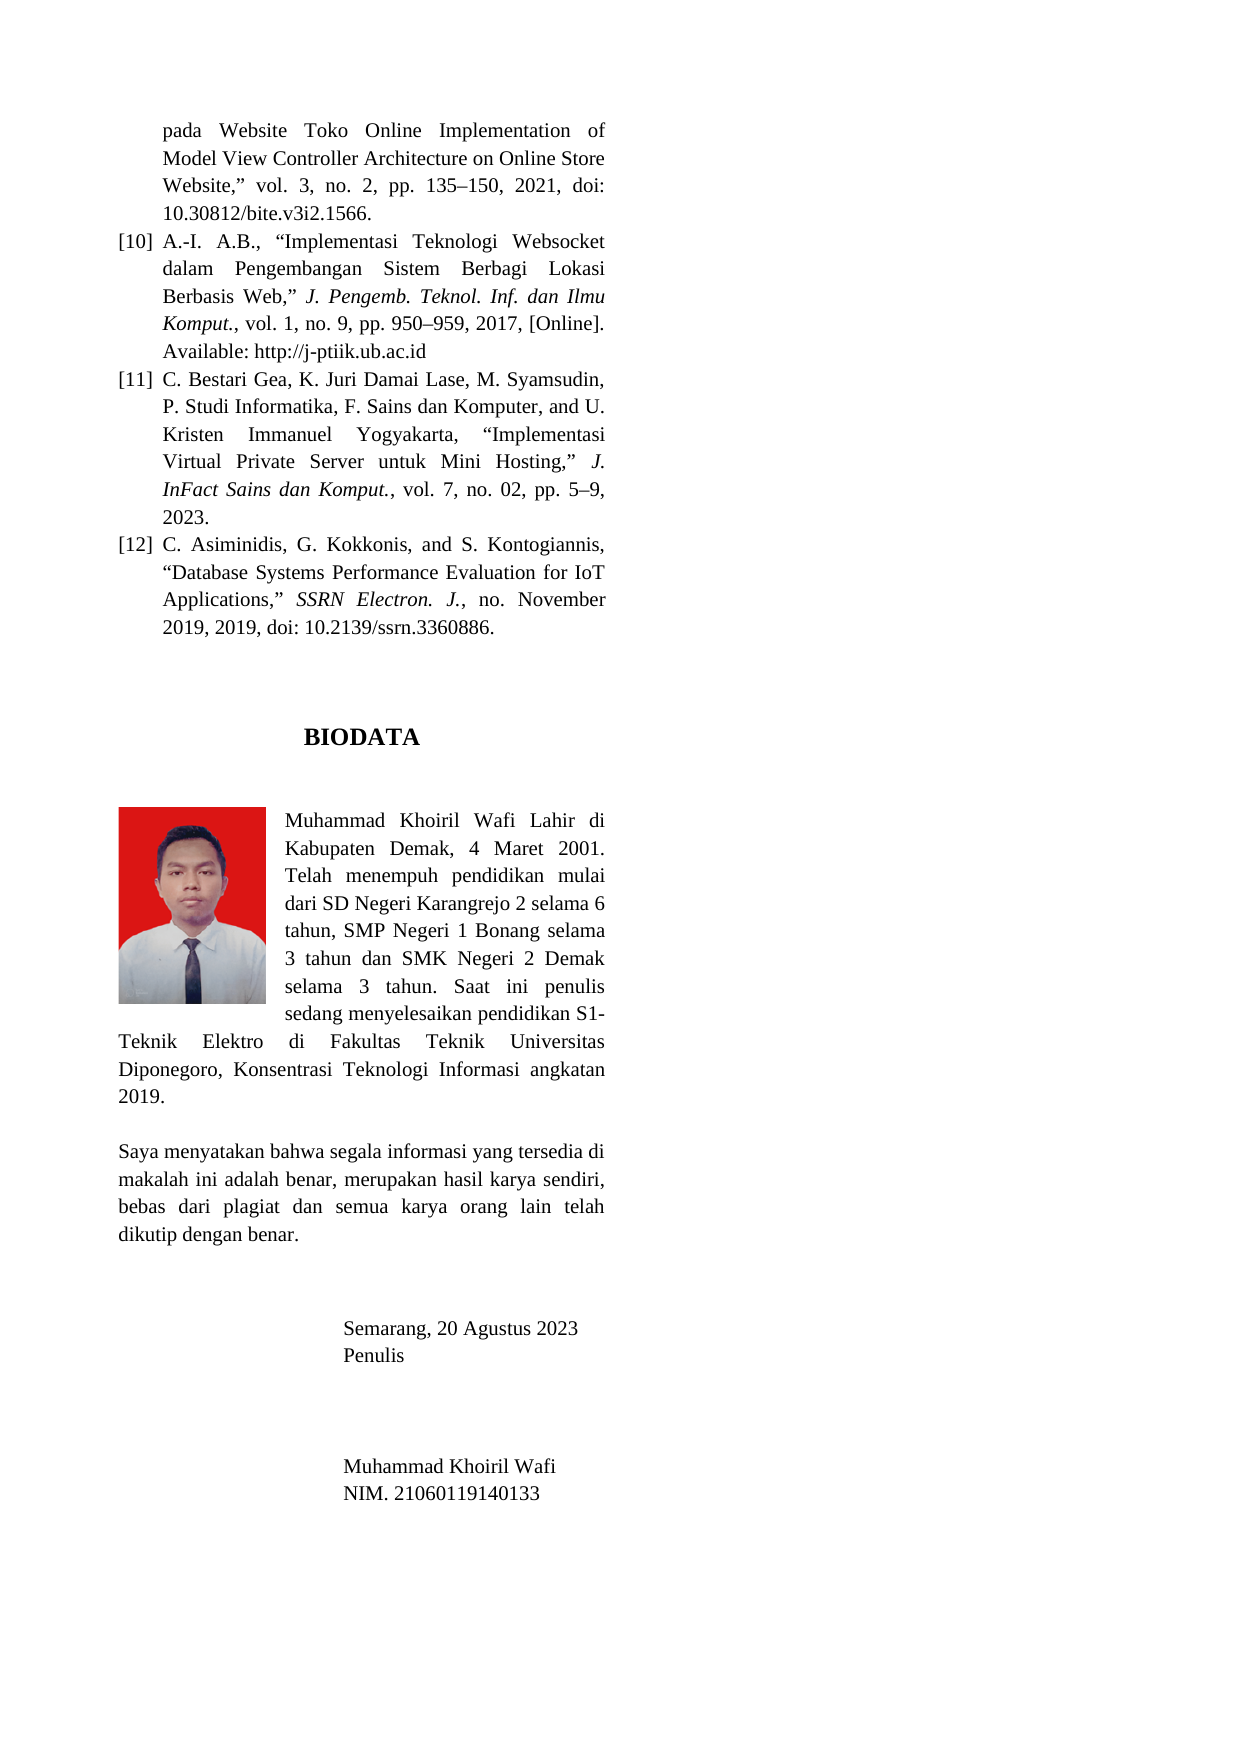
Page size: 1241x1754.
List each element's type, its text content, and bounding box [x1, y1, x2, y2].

text [10] A.-I. A.B., “Implementasi Teknologi Websocket dalam Pengembangan Sistem Berbagi Lokasi Berbasis Web,” J. Pengemb. Teknol. Inf. dan Ilmu Komput., vol. 1, no. 9, pp. 950–959, 2017, [Online]. Available: http://j-ptiik.ub.ac.id [118, 228, 605, 363]
picture [118, 807, 266, 1004]
text Muhammad Khoiril Wafi Lahir di Kabupaten Demak, 4 Maret 2001. Telah menempuh pendidikan mulai dari SD Negeri Karangrejo 2 selama 6 tahun, SMP Negeri 1 Bonang selama 3 tahun dan SMK Negeri 2 Demak selama 3 tahun. Saat ini penulis sedang menyelesaikan pendidikan S1-Teknik Elektro di Fakultas Teknik Universitas Diponegoro, Konsentrasi Teknologi Informasi angkatan 2019. [118, 808, 605, 1108]
text Semarang, 20 Agustus 2023 [343, 1316, 605, 1340]
text Saya menyatakan bahwa segala informasi yang tersedia di makalah ini adalah benar, merupakan hasil karya sendiri, bebas dari plagiat dan semua karya orang lain telah dikutip dengan benar. [118, 1139, 605, 1246]
text [11] C. Bestari Gea, K. Juri Damai Lase, M. Syamsudin, P. Studi Informatika, F. Sains dan Komputer, and U. Kristen Immanuel Yogyakarta, “Implementasi Virtual Private Server untuk Mini Hosting,” J. InFact Sains dan Komput., vol. 7, no. 02, pp. 5–9, 2023. [118, 367, 605, 529]
text BIODATA [118, 722, 605, 751]
text Muhammad Khoiril Wafi [343, 1454, 605, 1478]
text NIM. 21060119140133 [343, 1481, 605, 1505]
text [12] C. Asiminidis, G. Kokkonis, and S. Kontogiannis, “Database Systems Performance Evaluation for IoT Applications,” SSRN Electron. J., no. November 2019, 2019, doi: 10.2139/ssrn.3360886. [118, 532, 605, 639]
text Penulis [343, 1343, 605, 1367]
